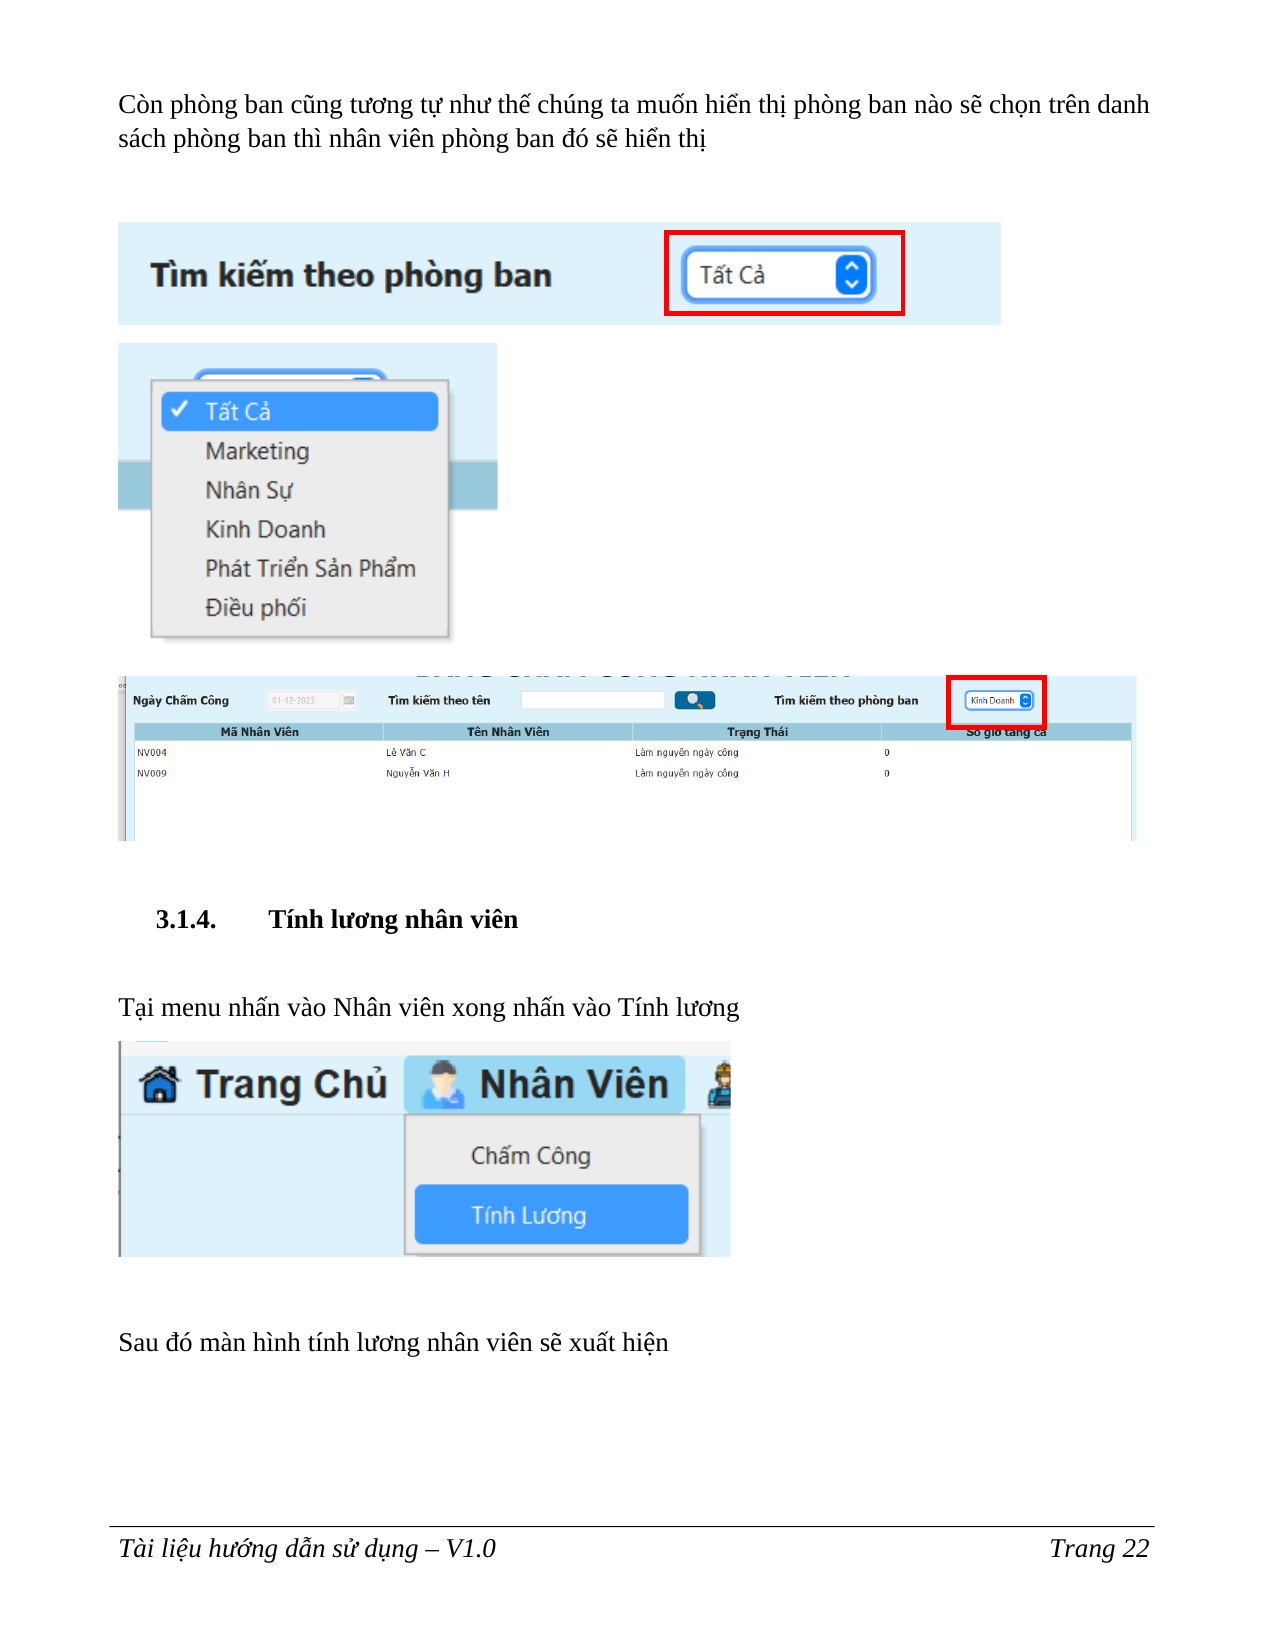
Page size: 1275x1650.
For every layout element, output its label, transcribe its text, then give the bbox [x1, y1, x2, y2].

picture [951, 680, 1042, 725]
text Còn phòng ban cũng tương tự như thế chúng ta muốn hiển thị phòng ban nào sẽ chọn trên danh sách phòng ban thì nhân viên phòng ban đó sẽ hiển thị [118, 89, 1186, 153]
picture [118, 222, 1002, 325]
picture [118, 676, 1137, 841]
picture [118, 343, 498, 657]
text Tại menu nhấn vào Nhân viên xong nhấn vào Tính lương [118, 991, 1186, 1022]
text Sau đó màn hình tính lương nhân viên sẽ xuất hiện [118, 1326, 1186, 1357]
list Tính lương nhân viên [156, 903, 1186, 934]
picture [118, 1041, 731, 1257]
